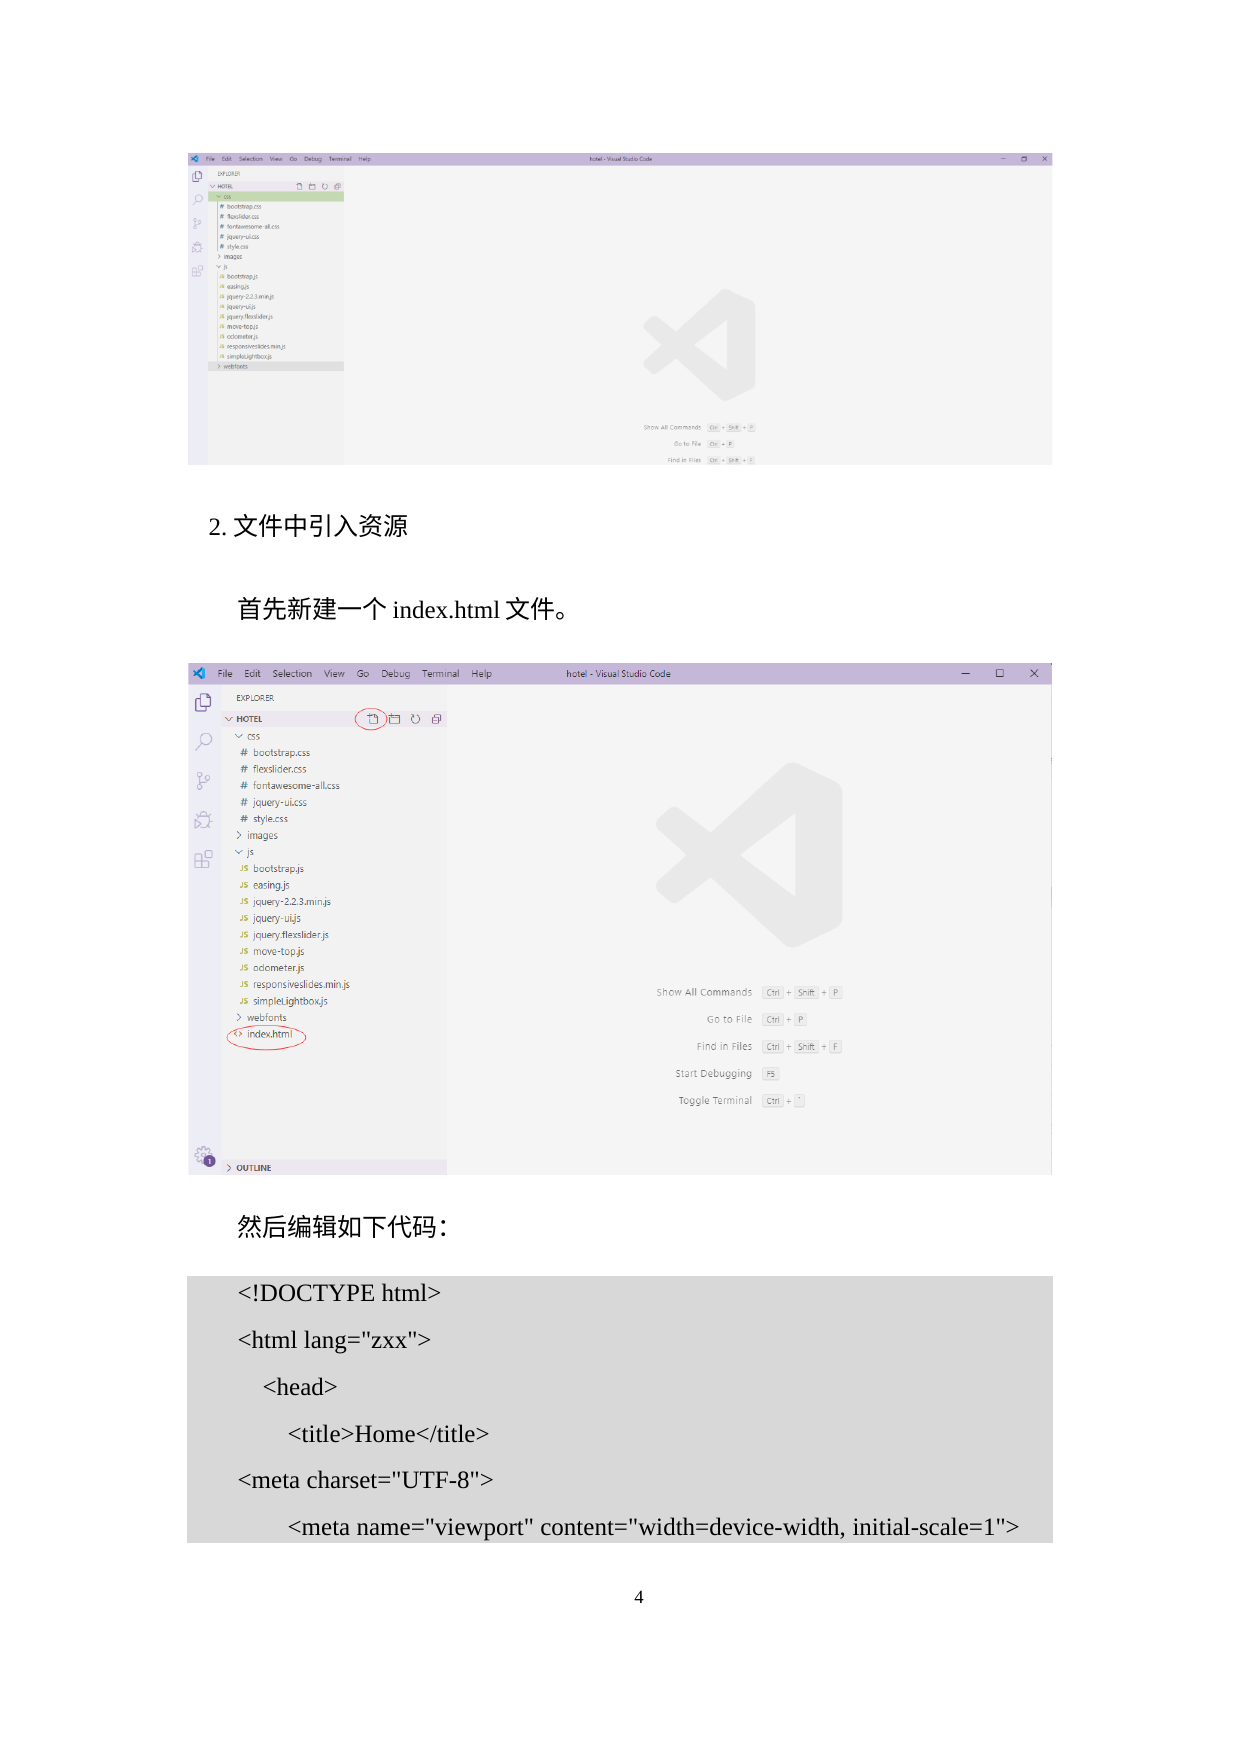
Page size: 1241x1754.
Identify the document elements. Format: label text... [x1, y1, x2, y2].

text <html lang="zxx"> [187, 1323, 1053, 1356]
text 首先新建一个index.html文件。 [187, 576, 1053, 641]
text <!DOCTYPE html> [187, 1276, 1053, 1309]
text <meta charset="UTF-8"> [187, 1464, 1053, 1496]
text 然后编辑如下代码： [187, 1193, 1053, 1258]
picture [188, 153, 1053, 465]
text <title>Home</title> [187, 1417, 1053, 1449]
text <head> [187, 1370, 1053, 1402]
text <meta name="viewport" content="width=device-width, initial-scale=1"> [187, 1511, 1053, 1543]
text 2. 文件中引入资源 [187, 492, 1053, 557]
picture [188, 663, 1052, 1175]
